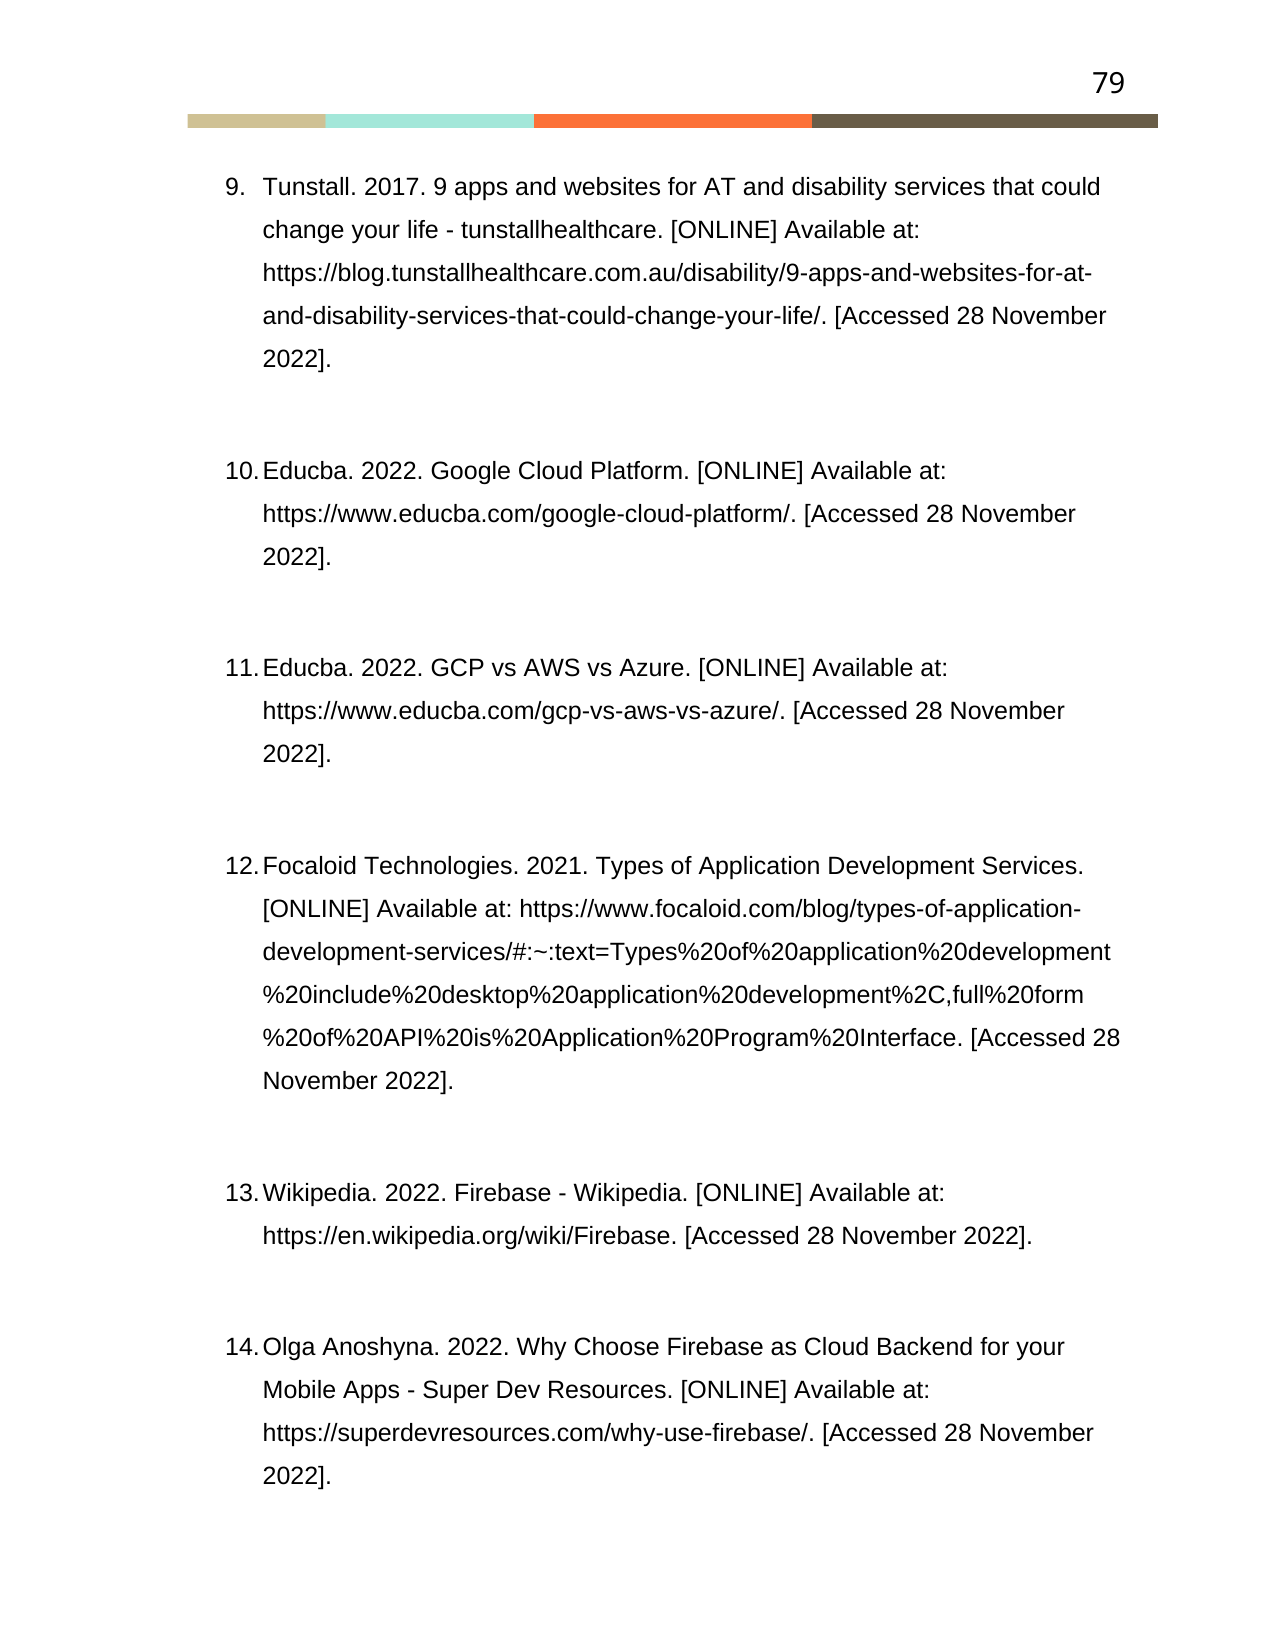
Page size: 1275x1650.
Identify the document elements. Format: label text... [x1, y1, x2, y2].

list Tunstall. 2017. 9 apps and websites for AT and disability services that could change your life - tunstallhealthcare. [ONLINE] Available at: https://blog.tunstallhealthcare.com.au/disability/9-apps-and-websites-for-at-and-disability-services-that-could-change-your-life/. [Accessed 28 November 2022]. [225, 172, 1125, 373]
list Educba. 2022. GCP vs AWS vs Azure. [ONLINE] Available at: https://www.educba.com/gcp-vs-aws-vs-azure/. [Accessed 28 November 2022]. [225, 653, 1125, 768]
list Focaloid Technologies. 2021. Types of Application Development Services. [ONLINE] Available at: https://www.focaloid.com/blog/types-of-application-development-services/#:~:text=Types%20of%20application%20development%20include%20desktop%20application%20development%2C,full%20form%20of%20API%20is%20Application%20Program%20Interface. [Accessed 28 November 2022]. [225, 851, 1125, 1095]
picture [187, 114, 1158, 128]
list Wikipedia. 2022. Firebase - Wikipedia. [ONLINE] Available at: https://en.wikipedia.org/wiki/Firebase. [Accessed 28 November 2022]. [225, 1178, 1125, 1249]
list Educba. 2022. Google Cloud Platform. [ONLINE] Available at: https://www.educba.com/google-cloud-platform/. [Accessed 28 November 2022]. [225, 456, 1125, 571]
list Olga Anoshyna. 2022. Why Choose Firebase as Cloud Backend for your Mobile Apps - Super Dev Resources. [ONLINE] Available at: https://superdevresources.com/why-use-firebase/. [Accessed 28 November 2022]. [225, 1332, 1125, 1490]
